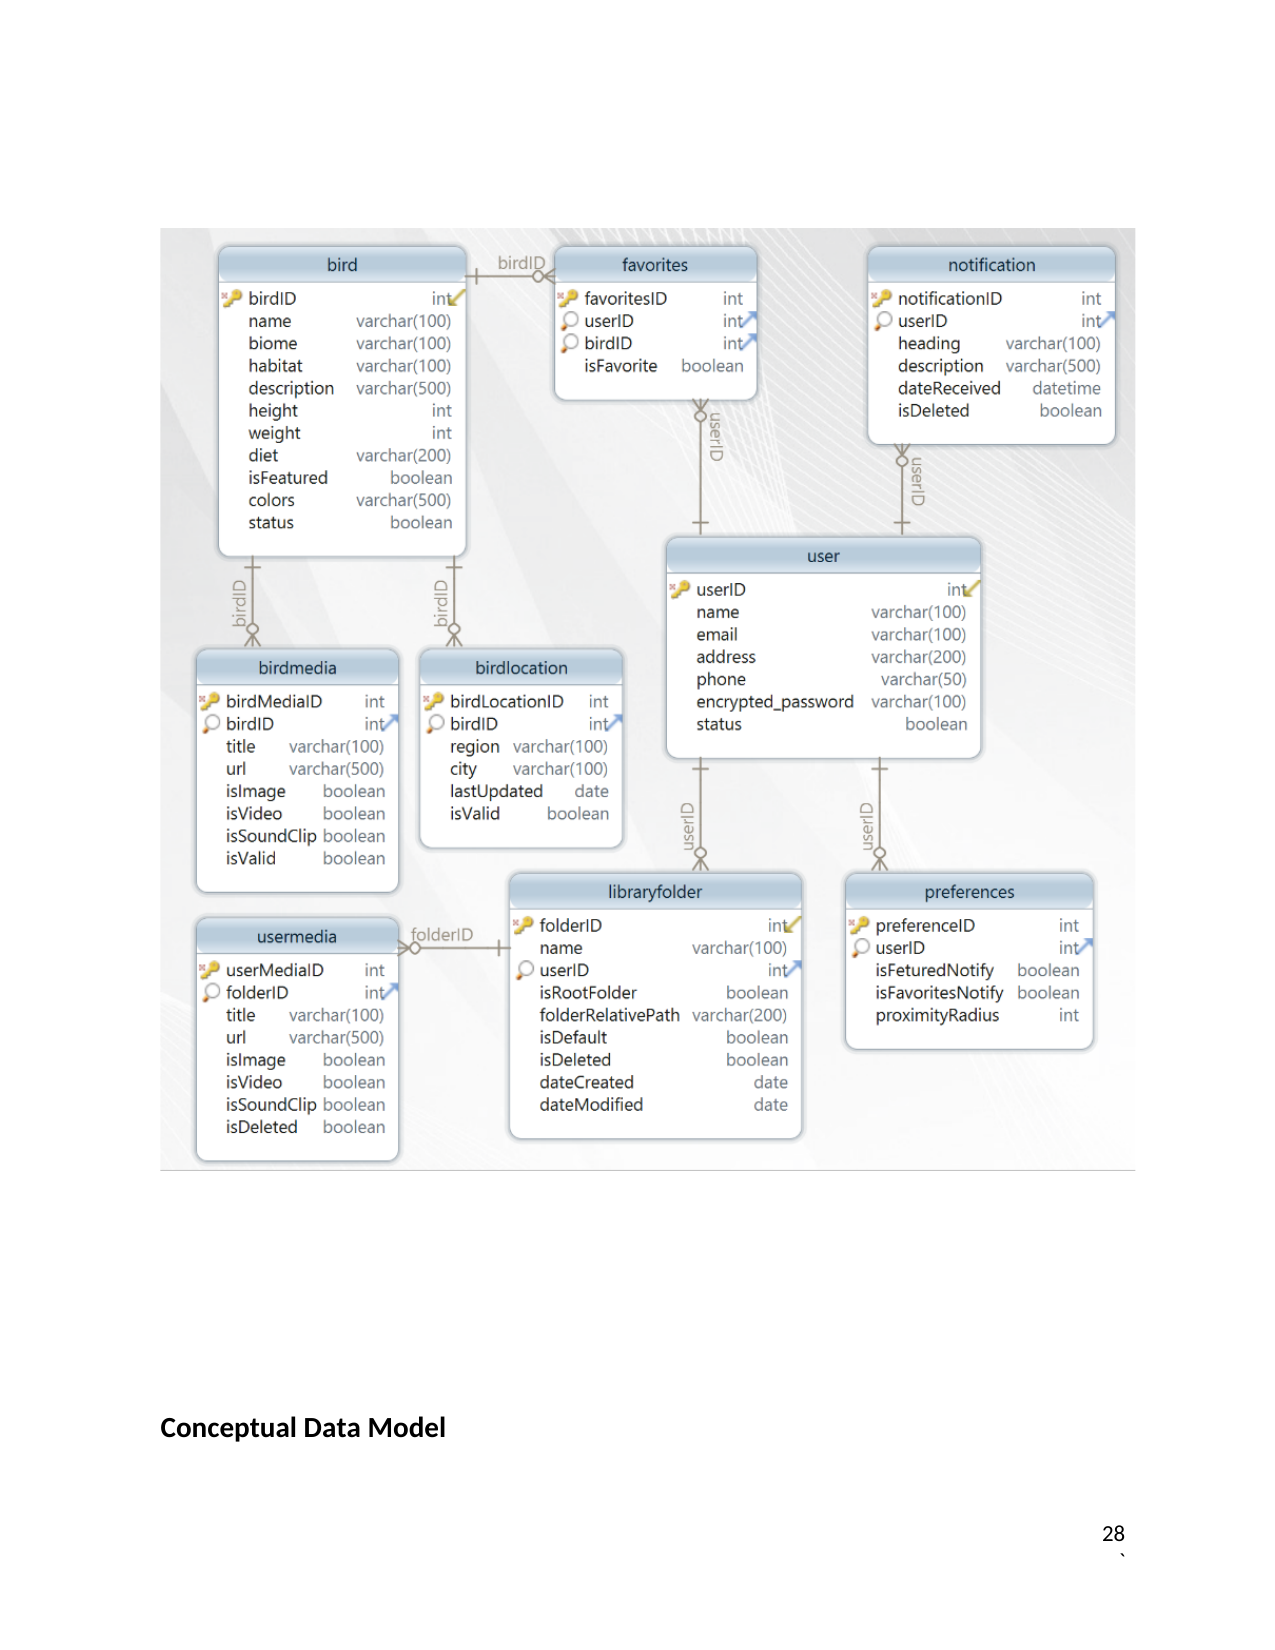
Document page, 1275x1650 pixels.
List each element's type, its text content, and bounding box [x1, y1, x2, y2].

picture [160, 228, 1136, 1171]
text Conceptual Data Model [160, 1409, 1093, 1444]
